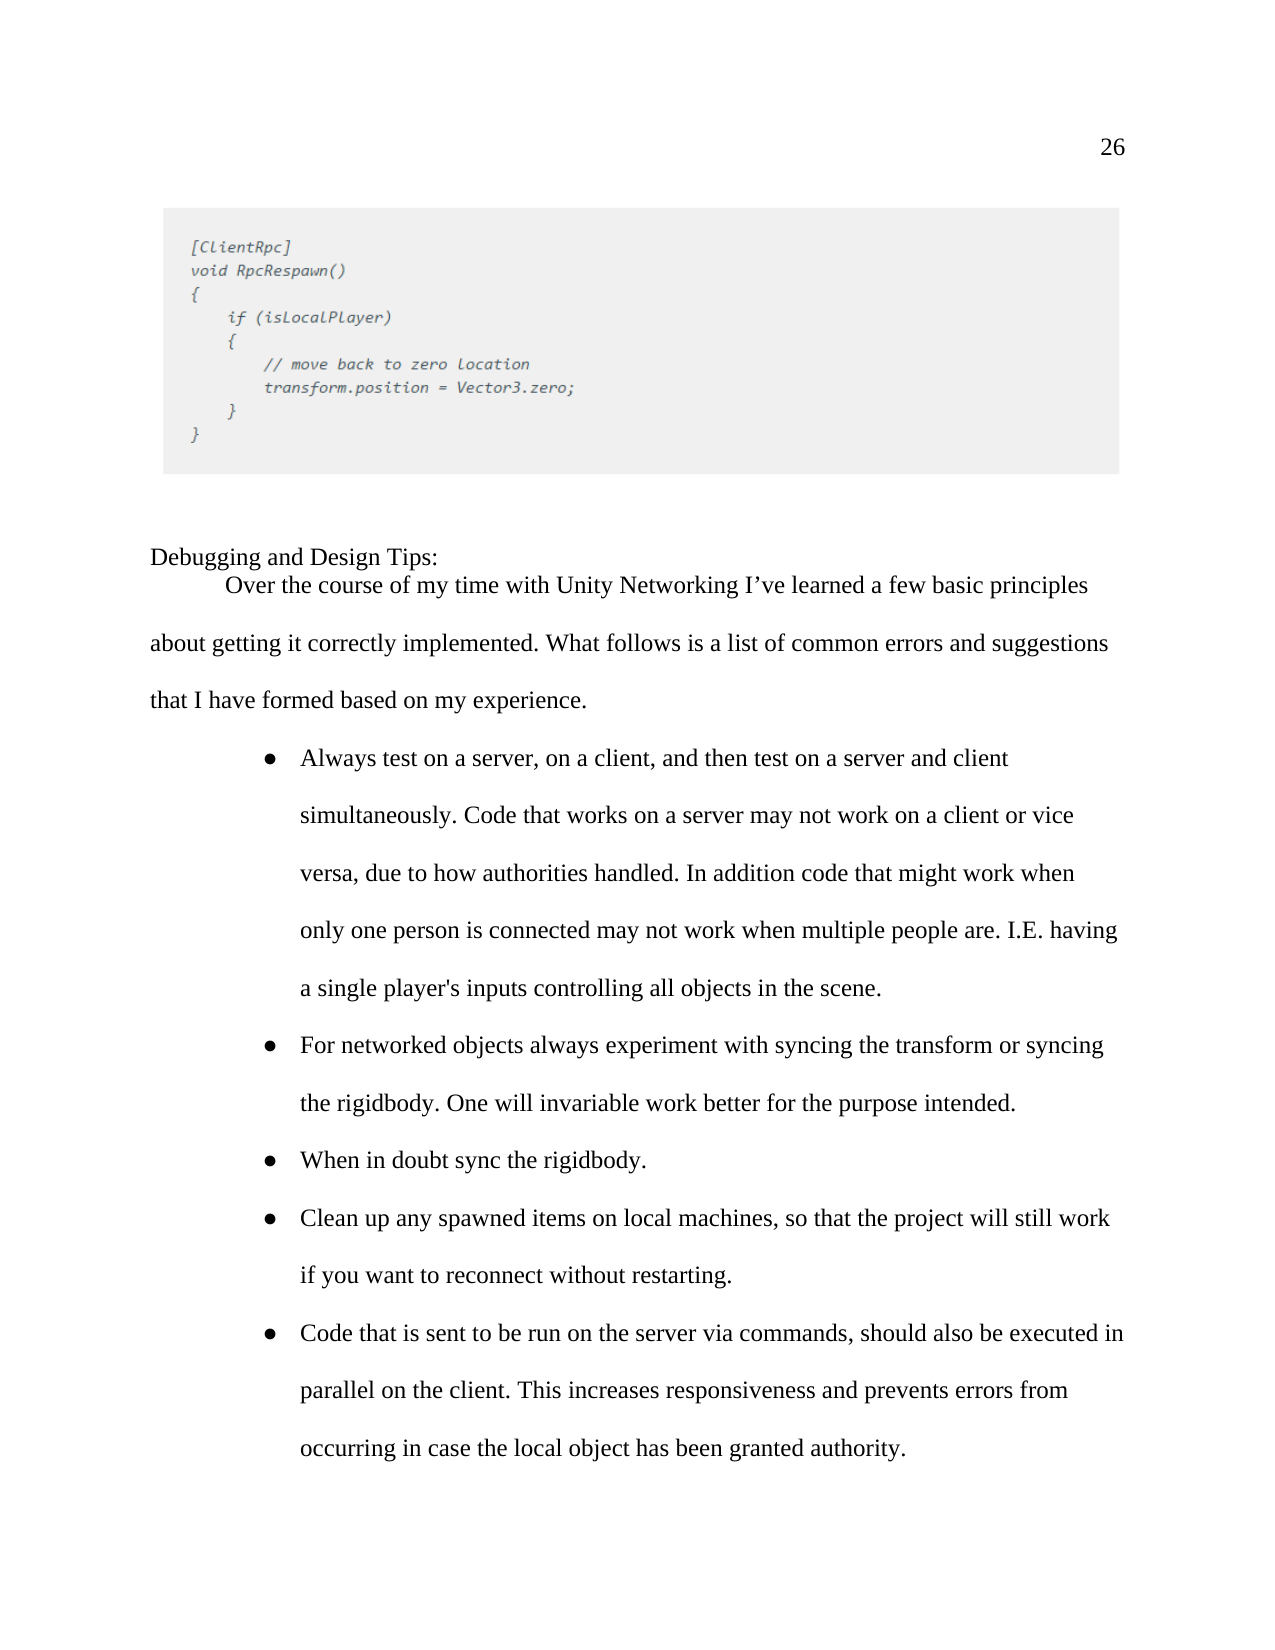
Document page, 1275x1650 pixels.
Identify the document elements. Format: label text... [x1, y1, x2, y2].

picture [150, 190, 1125, 492]
subtitle Debugging and Design Tips: [150, 542, 1125, 570]
list Always test on a server, on a client, and then test on a server and client simultaneously. Code that works on a server may not work on a client or vice versa, due to how authorities handled. In addition code that might work when only one person is connected may not work when multiple people are. I.E. having a single player's inputs controlling all objects in the scene. [262, 743, 1125, 1002]
list Clean up any spawned items on local machines, so that the project will still work if you want to reconnect without restarting. [262, 1203, 1125, 1289]
list For networked objects always experiment with syncing the transform or syncing the rigidbody. One will invariable work better for the purpose intended. [262, 1030, 1125, 1117]
text Over the course of my time with Unity Networking I’ve learned a few basic principles about getting it correctly implemented. What follows is a list of common errors and suggestions that I have formed based on my experience. [150, 570, 1125, 714]
list Code that is sent to be run on the server via commands, should also be executed in parallel on the client. This increases responsiveness and prevents errors from occurring in case the local object has been granted authority. [262, 1318, 1125, 1462]
list When in doubt sync the rigidbody. [262, 1145, 1125, 1174]
